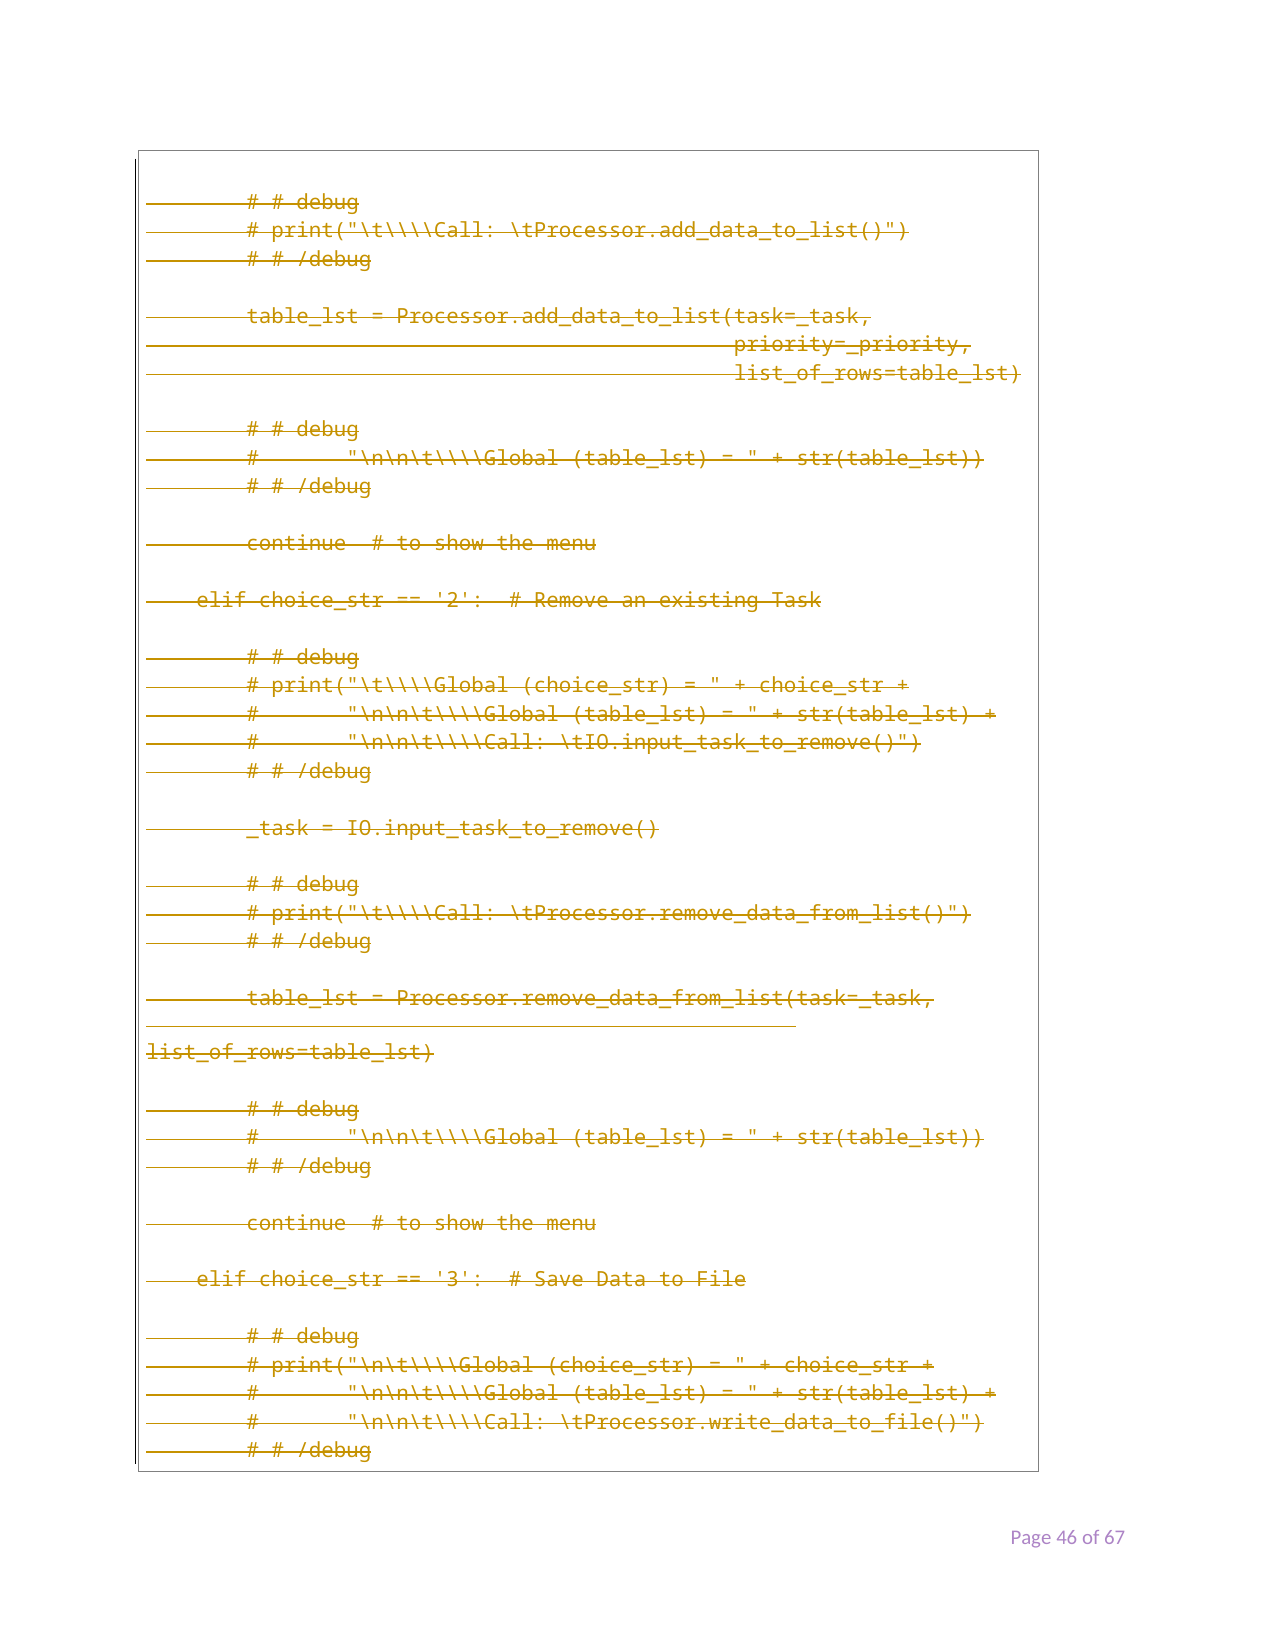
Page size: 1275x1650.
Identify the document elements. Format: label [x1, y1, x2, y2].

table_header [139, 151, 1038, 1471]
